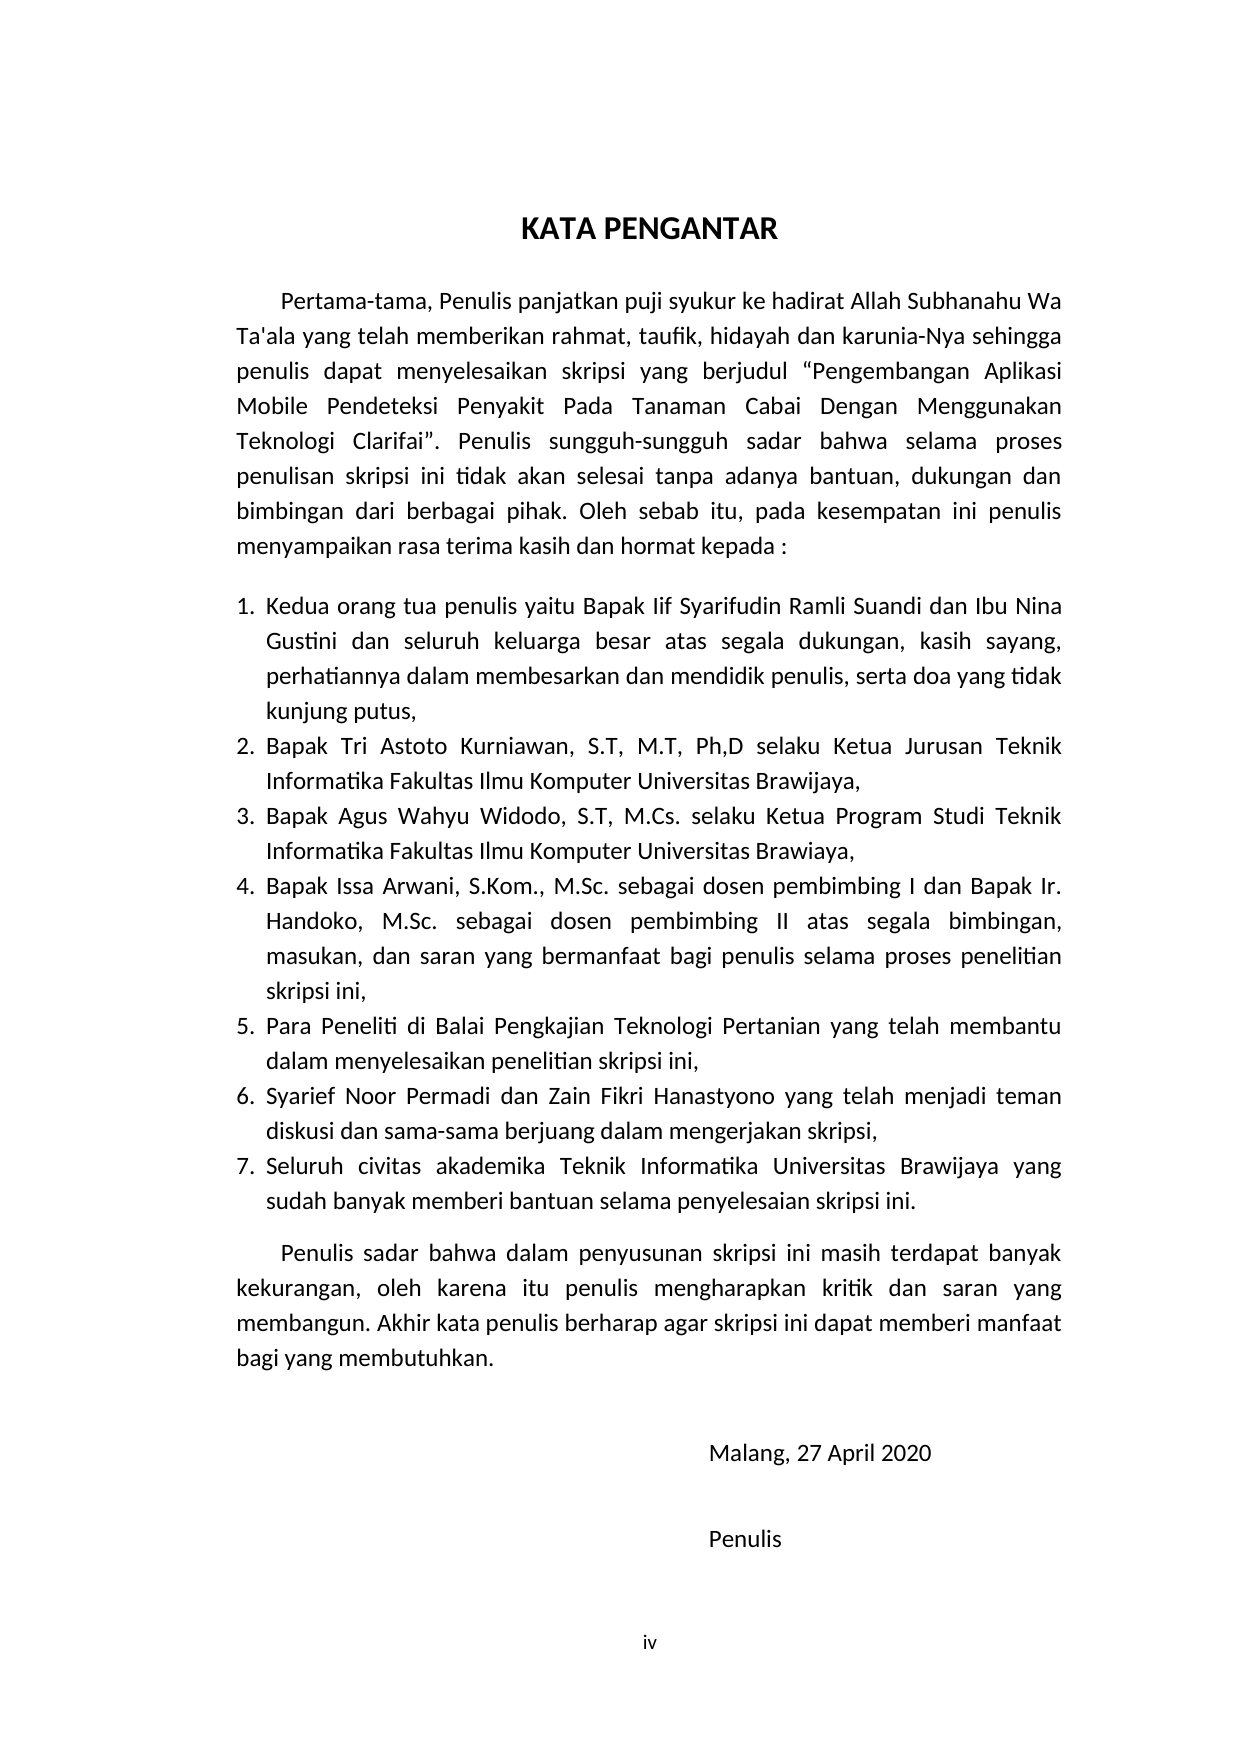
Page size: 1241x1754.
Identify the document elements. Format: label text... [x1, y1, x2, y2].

text Malang, 27 April 2020 [709, 1437, 1063, 1467]
list Bapak Tri Astoto Kurniawan, S.T, M.T, Ph,D selaku Ketua Jurusan Teknik Informatika Fakultas Ilmu Komputer Universitas Brawijaya, [236, 730, 1063, 796]
text Pertama-tama, Penulis panjatkan puji syukur ke hadirat Allah Subhanahu Wa Ta'ala yang telah memberikan rahmat, taufik, hidayah dan karunia-Nya sehingga penulis dapat menyelesaikan skripsi yang berjudul “Pengembangan Aplikasi Mobile Pendeteksi Penyakit Pada Tanaman Cabai Dengan Menggunakan Teknologi Clarifai”. Penulis sungguh-sungguh sadar bahwa selama proses penulisan skripsi ini tidak akan selesai tanpa adanya bantuan, dukungan dan bimbingan dari berbagai pihak. Oleh sebab itu, pada kesempatan ini penulis menyampaikan rasa terima kasih dan hormat kepada : [236, 285, 1063, 561]
text Penulis [709, 1523, 1063, 1553]
list Kedua orang tua penulis yaitu Bapak Iif Syarifudin Ramli Suandi dan Ibu Nina Gustini dan seluruh keluarga besar atas segala dukungan, kasih sayang, perhatiannya dalam membesarkan dan mendidik penulis, serta doa yang tidak kunjung putus, [236, 590, 1063, 726]
list Para Peneliti di Balai Pengkajian Teknologi Pertanian yang telah membantu dalam menyelesaikan penelitian skripsi ini, [236, 1010, 1063, 1076]
subtitle KATA PENGANTAR [236, 207, 1063, 247]
list Syarief Noor Permadi dan Zain Fikri Hanastyono yang telah menjadi teman diskusi dan sama-sama berjuang dalam mengerjakan skripsi, [236, 1080, 1063, 1146]
list Bapak Issa Arwani, S.Kom., M.Sc. sebagai dosen pembimbing I dan Bapak Ir. Handoko, M.Sc. sebagai dosen pembimbing II atas segala bimbingan, masukan, dan saran yang bermanfaat bagi penulis selama proses penelitian skripsi ini, [236, 870, 1063, 1006]
text Penulis sadar bahwa dalam penyusunan skripsi ini masih terdapat banyak kekurangan, oleh karena itu penulis mengharapkan kritik dan saran yang membangun. Akhir kata penulis berharap agar skripsi ini dapat memberi manfaat bagi yang membutuhkan. [236, 1237, 1063, 1372]
list Bapak Agus Wahyu Widodo, S.T, M.Cs. selaku Ketua Program Studi Teknik Informatika Fakultas Ilmu Komputer Universitas Brawiaya, [236, 800, 1063, 866]
list Seluruh civitas akademika Teknik Informatika Universitas Brawijaya yang sudah banyak memberi bantuan selama penyelesaian skripsi ini. [236, 1150, 1063, 1216]
